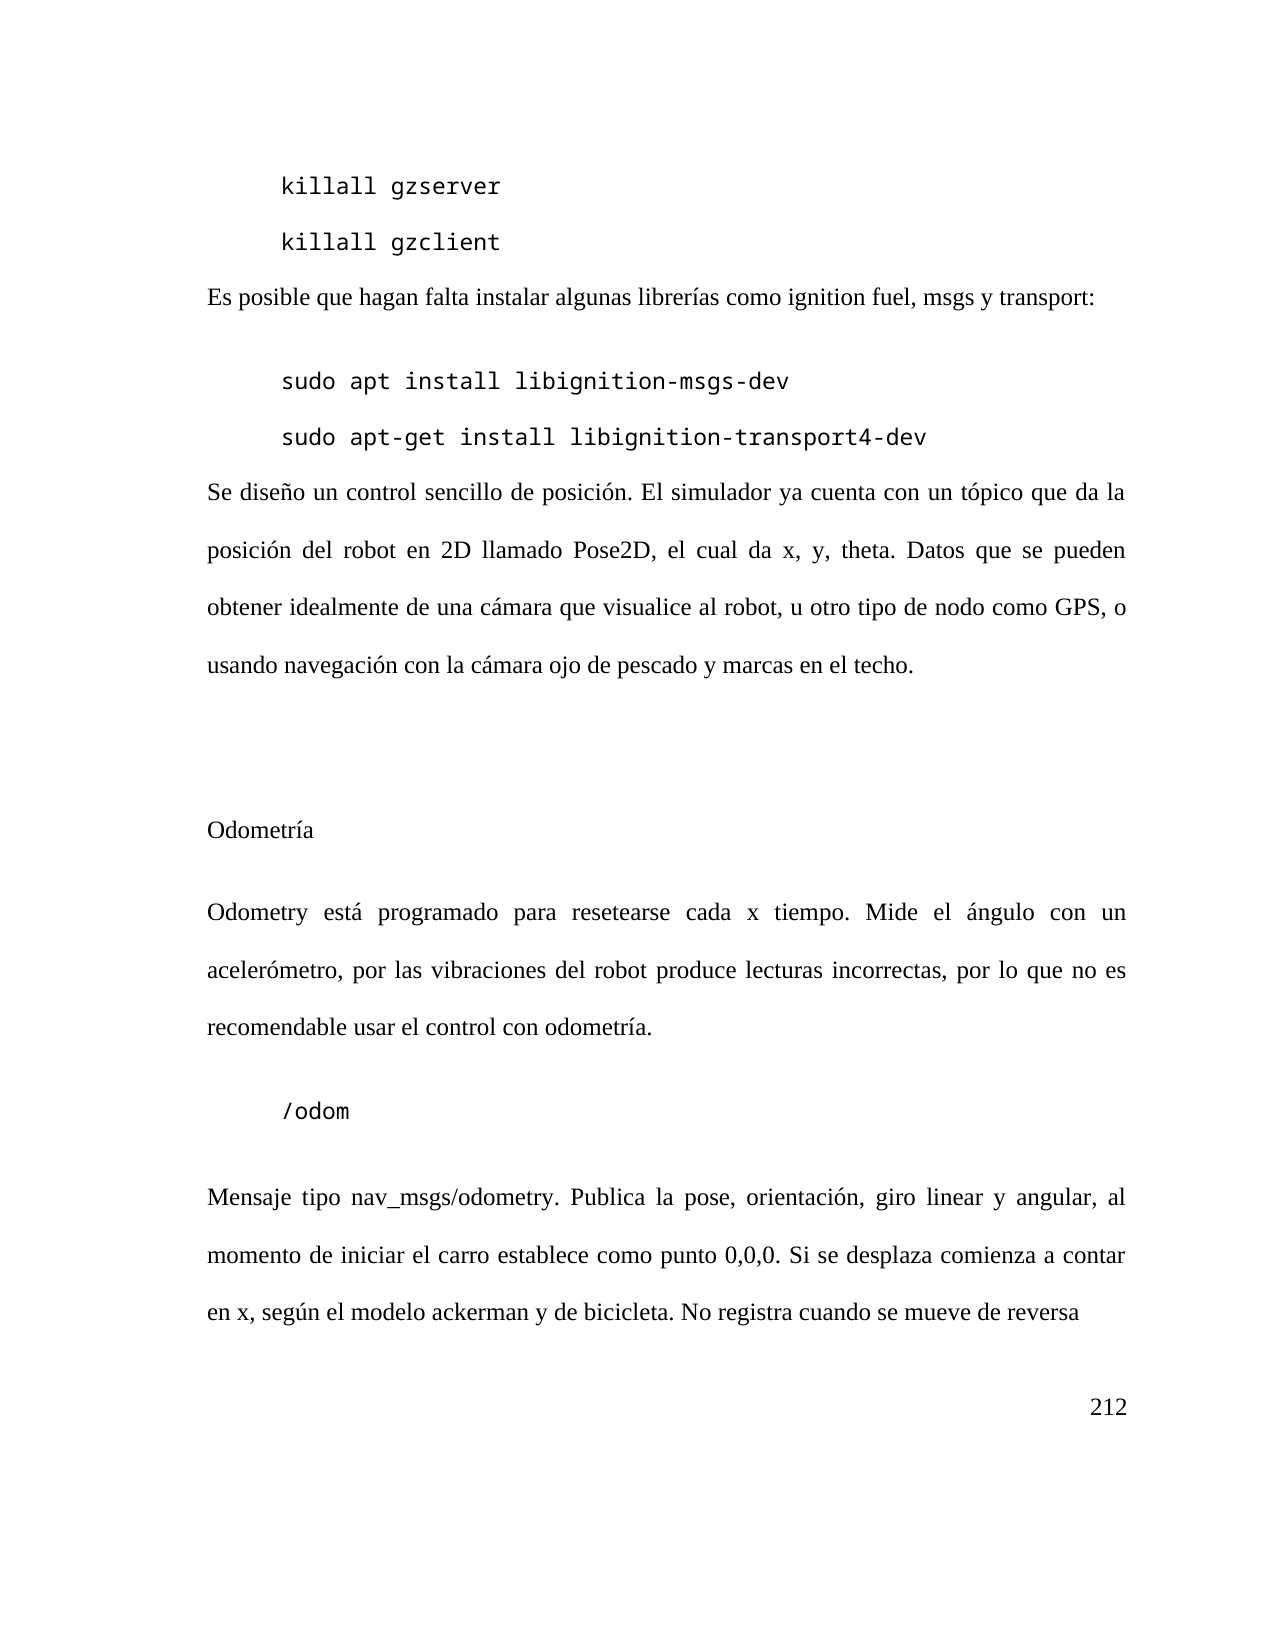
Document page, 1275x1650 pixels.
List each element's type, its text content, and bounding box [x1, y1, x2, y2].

text Odometría [207, 815, 1127, 844]
text Mensaje tipo nav_msgs/odometry. Publica la pose, orientación, giro linear y angular, al momento de iniciar el carro establece como punto 0,0,0. Si se desplaza comienza a contar en x, según el modelo ackerman y de bicicleta. No registra cuando se mueve de reversa [207, 1182, 1127, 1326]
text Es posible que hagan falta instalar algunas librerías como ignition fuel, msgs y transport: [207, 282, 1127, 311]
text killall gzserver [207, 170, 1127, 201]
text Odometry está programado para resetearse cada x tiempo. Mide el ángulo con un acelerómetro, por las vibraciones del robot produce lecturas incorrectas, por lo que no es recomendable usar el control con odometría. [207, 897, 1127, 1041]
text sudo apt install libignition-msgs-dev [281, 365, 1127, 396]
text Se diseño un control sencillo de posición. El simulador ya cuenta con un tópico que da la posición del robot en 2D llamado Pose2D, el cual da x, y, theta. Datos que se pueden obtener idealmente de una cámara que visualice al robot, u otro tipo de nodo como GPS, o usando navegación con la cámara ojo de pescado y marcas en el techo. [207, 477, 1127, 679]
text killall gzclient [207, 226, 1127, 257]
text /odom [207, 1095, 1127, 1126]
text sudo apt-get install libignition-transport4-dev [281, 421, 1127, 452]
